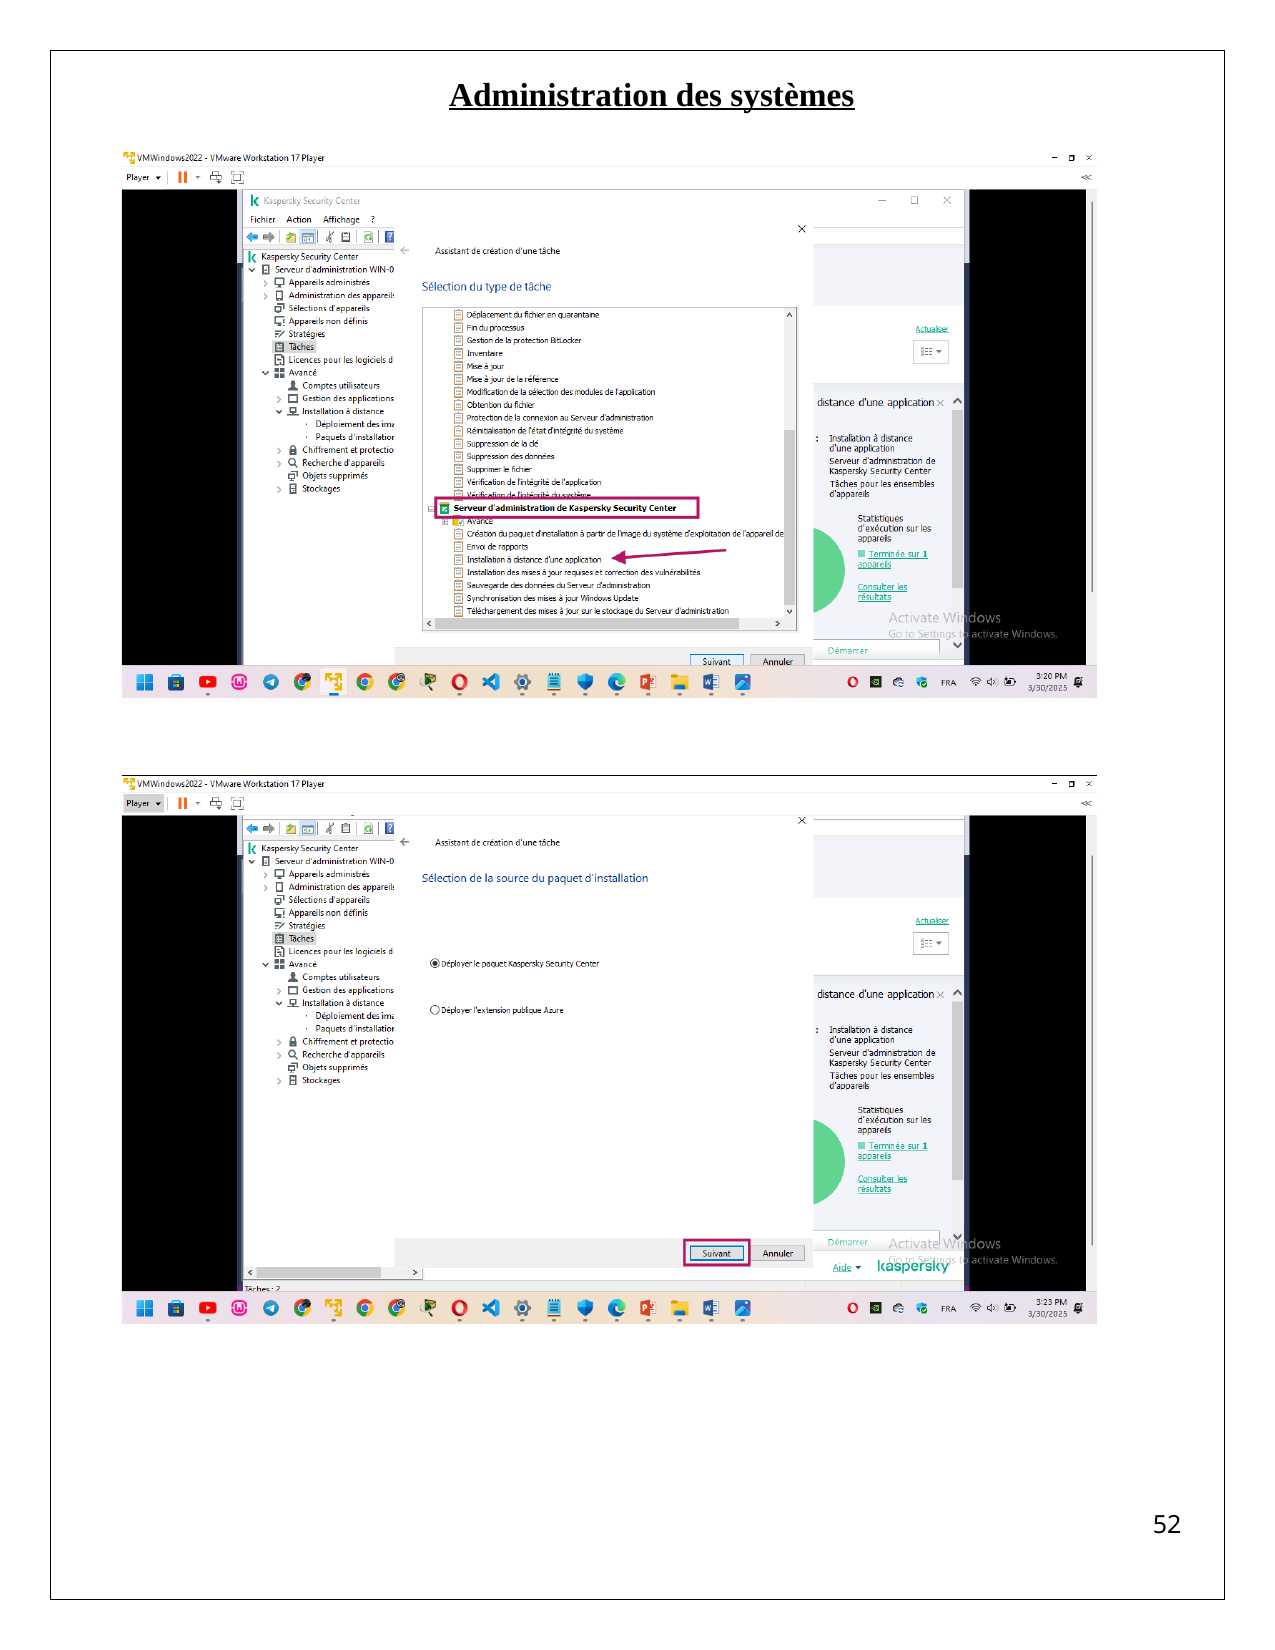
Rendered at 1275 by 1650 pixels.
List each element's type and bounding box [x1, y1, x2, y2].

picture [121, 150, 1097, 698]
picture [121, 775, 1097, 1324]
